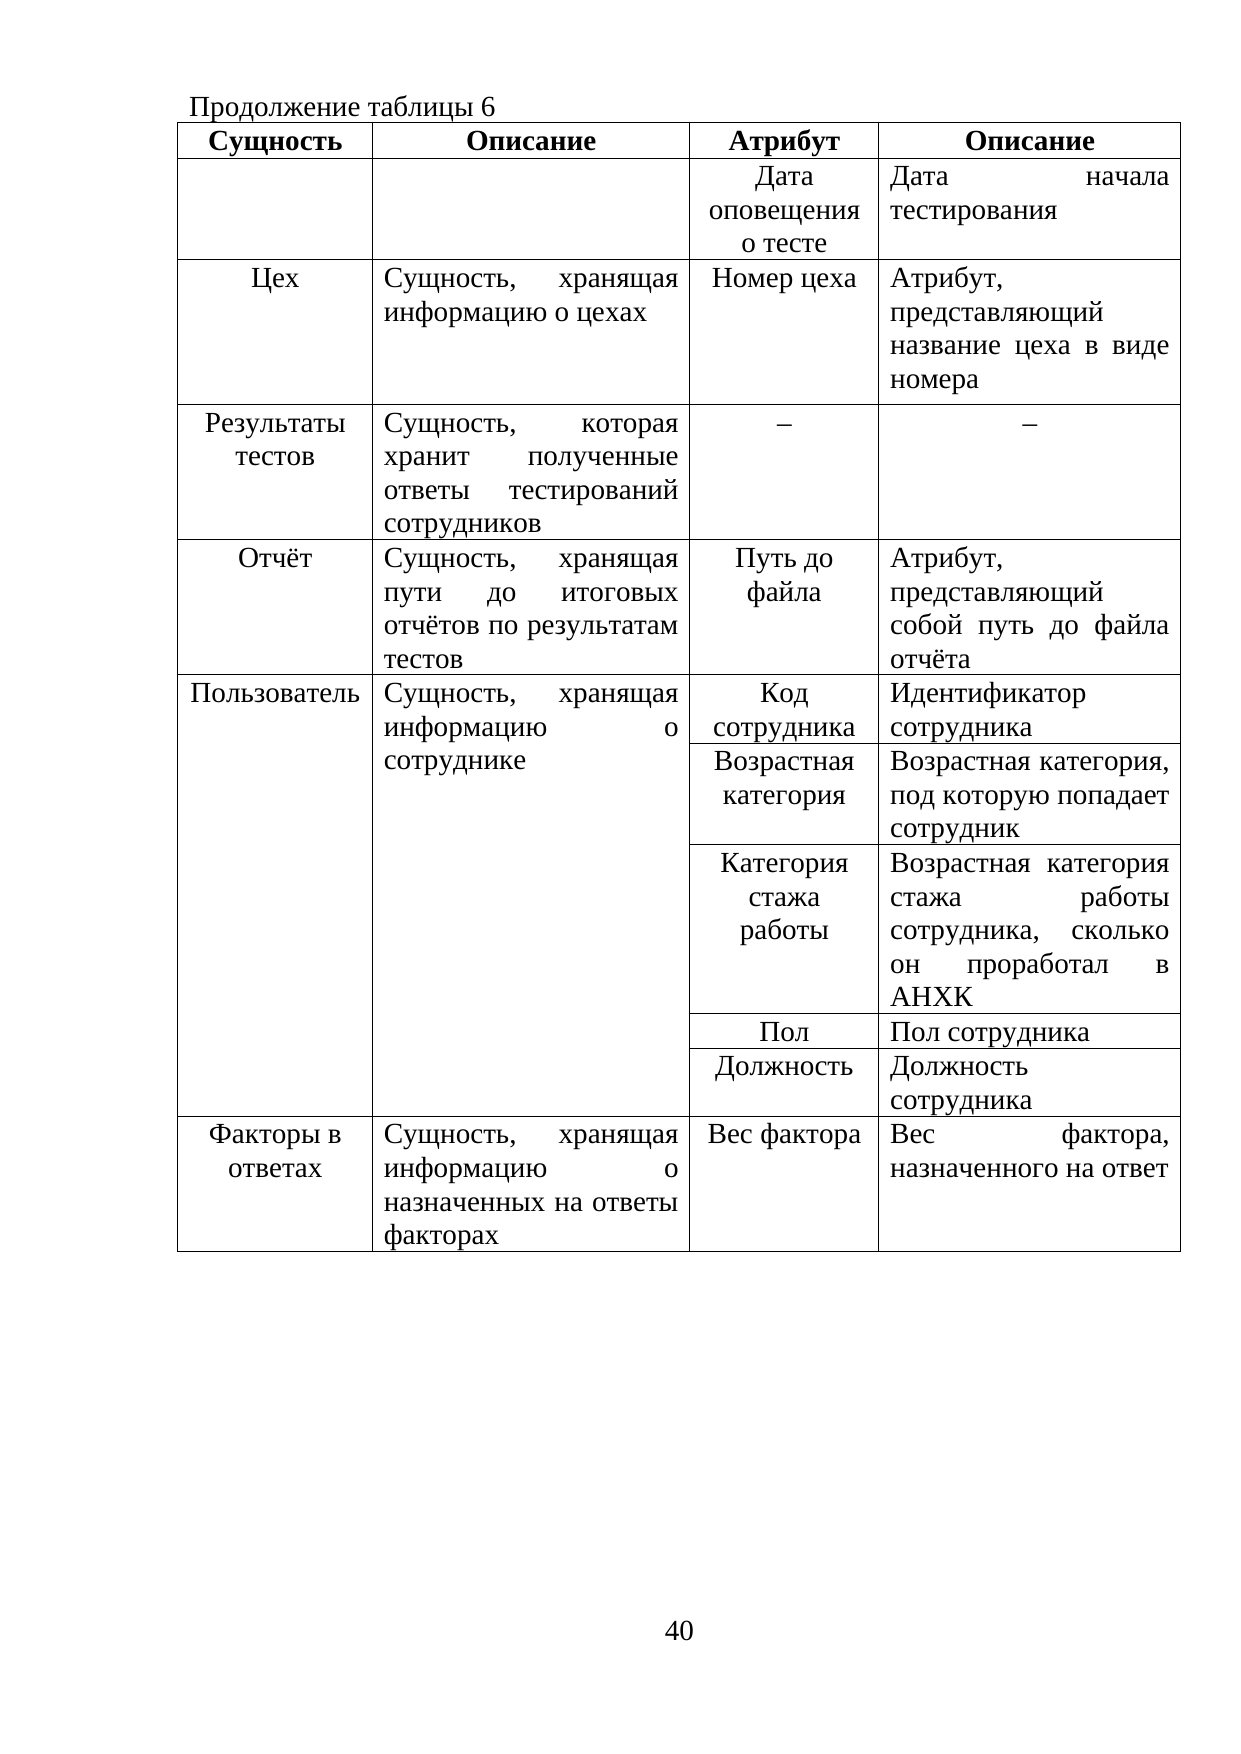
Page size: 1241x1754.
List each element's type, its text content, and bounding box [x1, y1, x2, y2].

table_cell Категория стажа работы [690, 845, 878, 1013]
table_cell Атрибут, представляющий собой путь до файла отчёта [879, 540, 1180, 674]
table_cell Должность сотрудника [879, 1049, 1180, 1116]
table_cell Сущность [178, 123, 372, 157]
table_cell Сущность, хранящая информацию о назначенных на ответы факторах [373, 1117, 689, 1251]
table_cell Пользователь [178, 675, 372, 1116]
table_cell [373, 159, 689, 259]
table_cell Должность [690, 1049, 878, 1116]
table_cell – [690, 405, 878, 539]
table_cell Сущность, хранящая пути до итоговых отчётов по результатам тестов [373, 540, 689, 674]
table_cell Факторы в ответах [178, 1117, 372, 1251]
table_cell Атрибут [690, 123, 878, 157]
table_cell Код сотрудника [690, 675, 878, 742]
table_cell Путь до файла [690, 540, 878, 674]
table_cell Отчёт [178, 540, 372, 674]
table_cell Вес фактора [690, 1117, 878, 1251]
table_cell Пол сотрудника [879, 1014, 1180, 1047]
table_cell Пол [690, 1014, 878, 1047]
table_cell Дата оповещения о тесте [690, 159, 878, 259]
table_cell Возрастная категория стажа работы сотрудника, сколько он проработал в АНХК [879, 845, 1180, 1013]
table_cell [178, 159, 372, 259]
table_cell Сущность, хранящая информацию о цехах [373, 260, 689, 404]
table_cell Номер цеха [690, 260, 878, 404]
table_cell Возрастная категория [690, 744, 878, 844]
table_cell Описание [373, 123, 689, 157]
table_cell Сущность, хранящая информацию о сотруднике [373, 675, 689, 1116]
table_cell Описание [879, 123, 1180, 157]
table_cell Идентификатор сотрудника [879, 675, 1180, 742]
table_header Продолжение таблицы 6 [178, 89, 1181, 122]
table_cell Атрибут, представляющий название цеха в виде номера [879, 260, 1180, 404]
table_cell Результаты тестов [178, 405, 372, 539]
table_cell Цех [178, 260, 372, 404]
table_cell – [879, 405, 1180, 539]
table_cell Вес фактора, назначенного на ответ [879, 1117, 1180, 1251]
table_cell Сущность, которая хранит полученные ответы тестирований сотрудников [373, 405, 689, 539]
table_cell Дата начала тестирования [879, 159, 1180, 259]
table_cell Возрастная категория, под которую попадает сотрудник [879, 744, 1180, 844]
